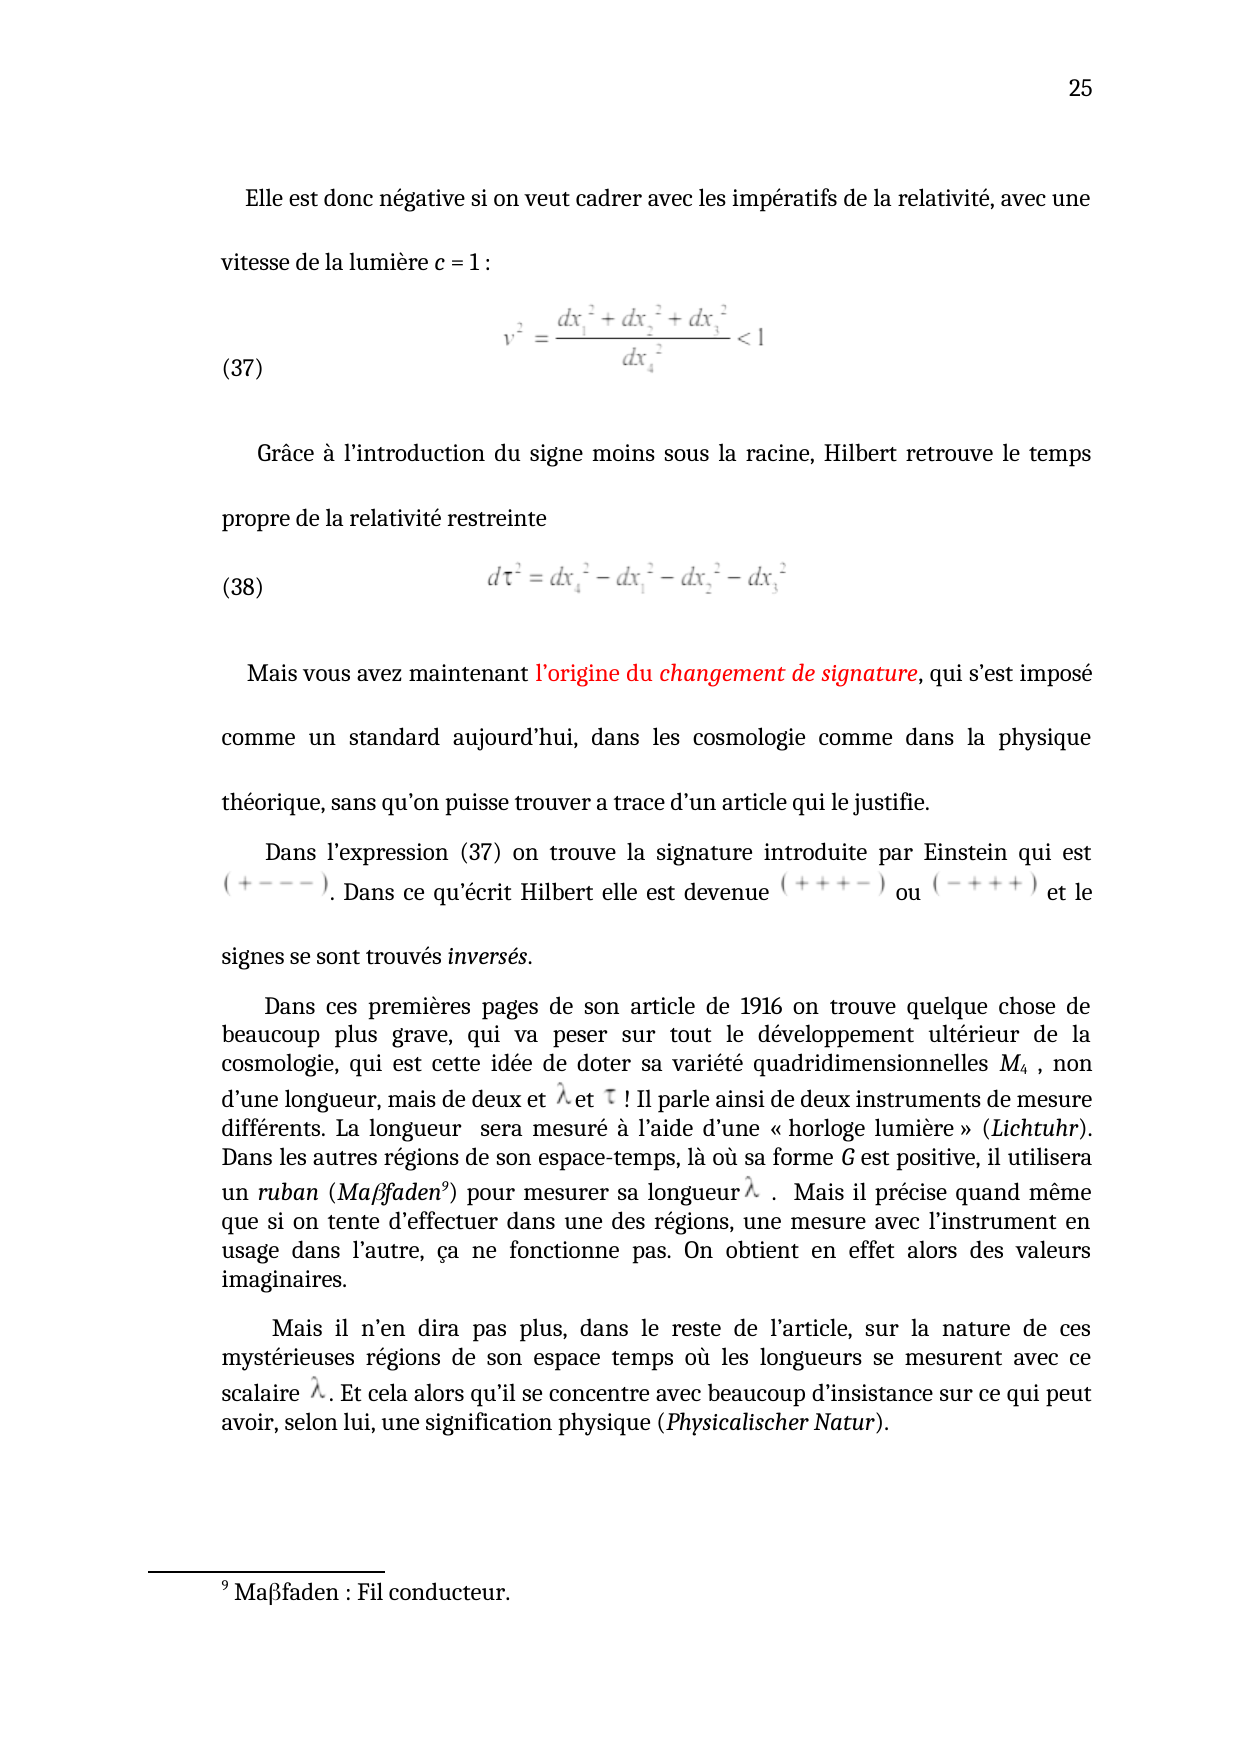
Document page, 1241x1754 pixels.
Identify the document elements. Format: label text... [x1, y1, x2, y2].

text Mais il n’en dira pas plus, dans le reste de l’article, sur la nature de ces mystérieuses régions de son espace temps où les longueurs se mesurent avec ce scalaire . Et cela alors qu’il se concentre avec beaucoup d’insistance sur ce qui peut avoir, selon lui, une signification physique (Physicalischer Natur). [221, 1314, 1093, 1436]
text (37) [221, 298, 1093, 383]
text Mais vous avez maintenant l’origine du changement de signature, qui s’est imposé comme un standard aujourd’hui, dans les cosmologie comme dans la physique théorique, sans qu’on puisse trouver a trace d’un article qui le justifie. [221, 623, 1093, 817]
text Elle est donc négative si on veut cadrer avec les impératifs de la relativité, avec une vitesse de la lumière c = 1 : [221, 148, 1093, 277]
text Dans ces premières pages de son article de 1916 on trouve quelque chose de beaucoup plus grave, qui va peser sur tout le développement ultérieur de la cosmologie, qui est cette idée de doter sa variété quadridimensionnelles M4 , non d’une longueur, mais de deux et et ! Il parle ainsi de deux instruments de mesure différents. La longueur sera mesuré à l’aide d’une « horloge lumière » (Lichtuhr). Dans les autres régions de son espace-temps, là où sa forme G est positive, il utilisera un ruban (Mafaden) pour mesurer sa longueur . Mais il précise quand même que si on tente d’effectuer dans une des régions, une mesure avec l’instrument en usage dans l’autre, ça ne fonctionne pas. On obtient en effet alors des valeurs imaginaires. [221, 992, 1093, 1293]
text Grâce à l’introduction du signe moins sous la racine, Hilbert retrouve le temps propre de la relativité restreinte [221, 403, 1093, 533]
text (38) [221, 554, 1093, 602]
text Dans l’expression (37) on trouve la signature introduite par Einstein qui est . Dans ce qu’écrit Hilbert elle est devenue ou et le signes se sont trouvés inversés. [221, 837, 1093, 971]
